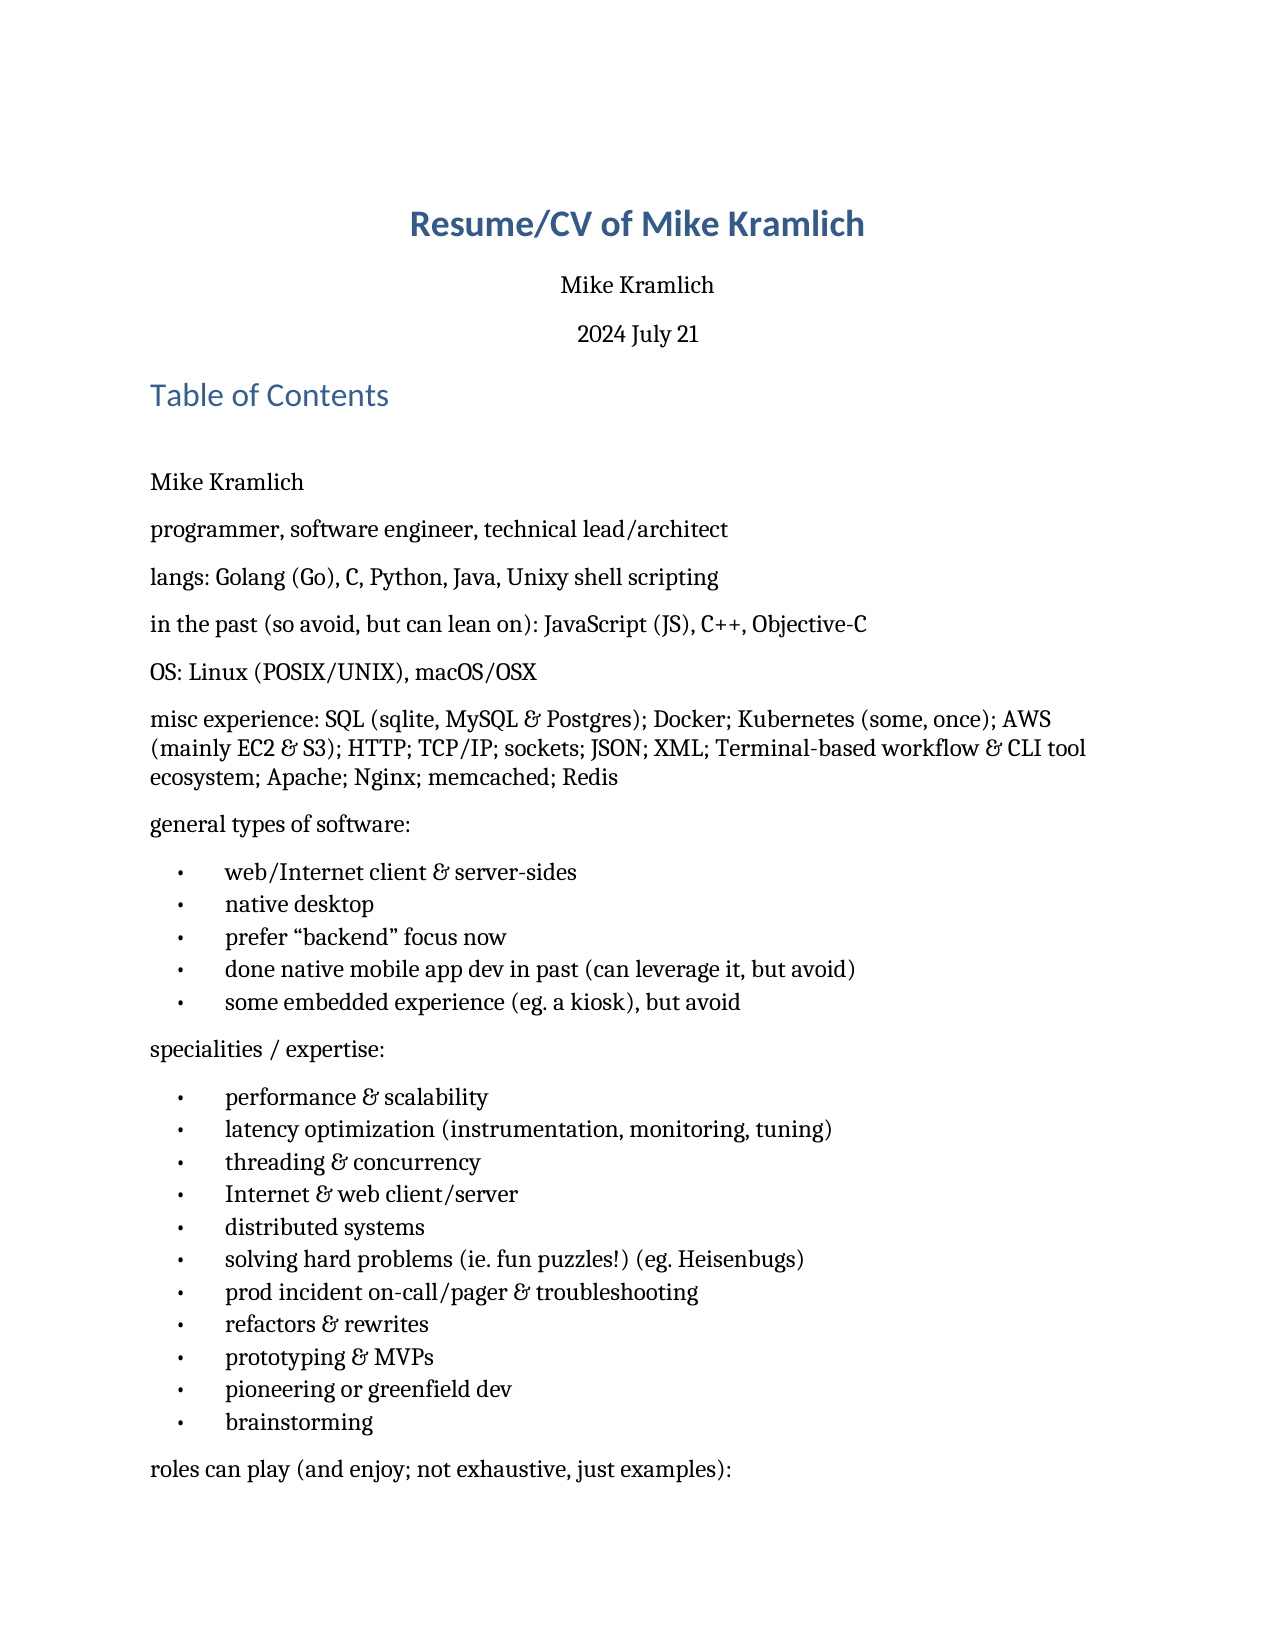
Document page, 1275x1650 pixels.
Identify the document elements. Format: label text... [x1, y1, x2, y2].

list web/Internet client & server-sides [175, 858, 1125, 886]
list solving hard problems (ie. fun puzzles!) (eg. Heisenbugs) [175, 1245, 1125, 1274]
list Internet & web client/server [175, 1180, 1125, 1209]
text general types of software: [150, 810, 1125, 839]
text OS: Linux (POSIX/UNIX), macOS/OSX [150, 658, 1125, 686]
list prototyping & MVPs [175, 1343, 1125, 1371]
list native desktop [175, 890, 1125, 919]
list prod incident on-call/pager & troubleshooting [175, 1278, 1125, 1306]
text programmer, software engineer, technical lead/architect [150, 515, 1125, 544]
text roles can play (and enjoy; not exhaustive, just examples): [150, 1455, 1125, 1484]
text in the past (so avoid, but can lean on): JavaScript (JS), C++, Objective-C [150, 610, 1125, 639]
text langs: Golang (Go), C, Python, Java, Unixy shell scripting [150, 563, 1125, 591]
list refactors & rewrites [175, 1310, 1125, 1339]
list prefer “backend” focus now [175, 923, 1125, 951]
list done native mobile app dev in past (can leverage it, but avoid) [175, 955, 1125, 984]
text misc experience: SQL (sqlite, MySQL & Postgres); Docker; Kubernetes (some, once); AWS (mainly EC2 & S3); HTTP; TCP/IP; sockets; JSON; XML; Terminal-based workflow & CLI tool ecosystem; Apache; Nginx; memcached; Redis [150, 705, 1125, 791]
text 2024 July 21 [150, 320, 1125, 349]
list pioneering or greenfield dev [175, 1375, 1125, 1404]
list distributed systems [175, 1213, 1125, 1241]
list performance & scalability [175, 1083, 1125, 1111]
text Mike Kramlich [150, 271, 1125, 299]
text specialities / expertise: [150, 1035, 1125, 1064]
list some embedded experience (eg. a kiosk), but avoid [175, 988, 1125, 1016]
list latency optimization (instrumentation, monitoring, tuning) [175, 1115, 1125, 1144]
list brainstorming [175, 1408, 1125, 1436]
list threading & concurrency [175, 1148, 1125, 1176]
title Resume/CV of Mike Kramlich [150, 200, 1125, 246]
text Mike Kramlich [150, 468, 1125, 496]
